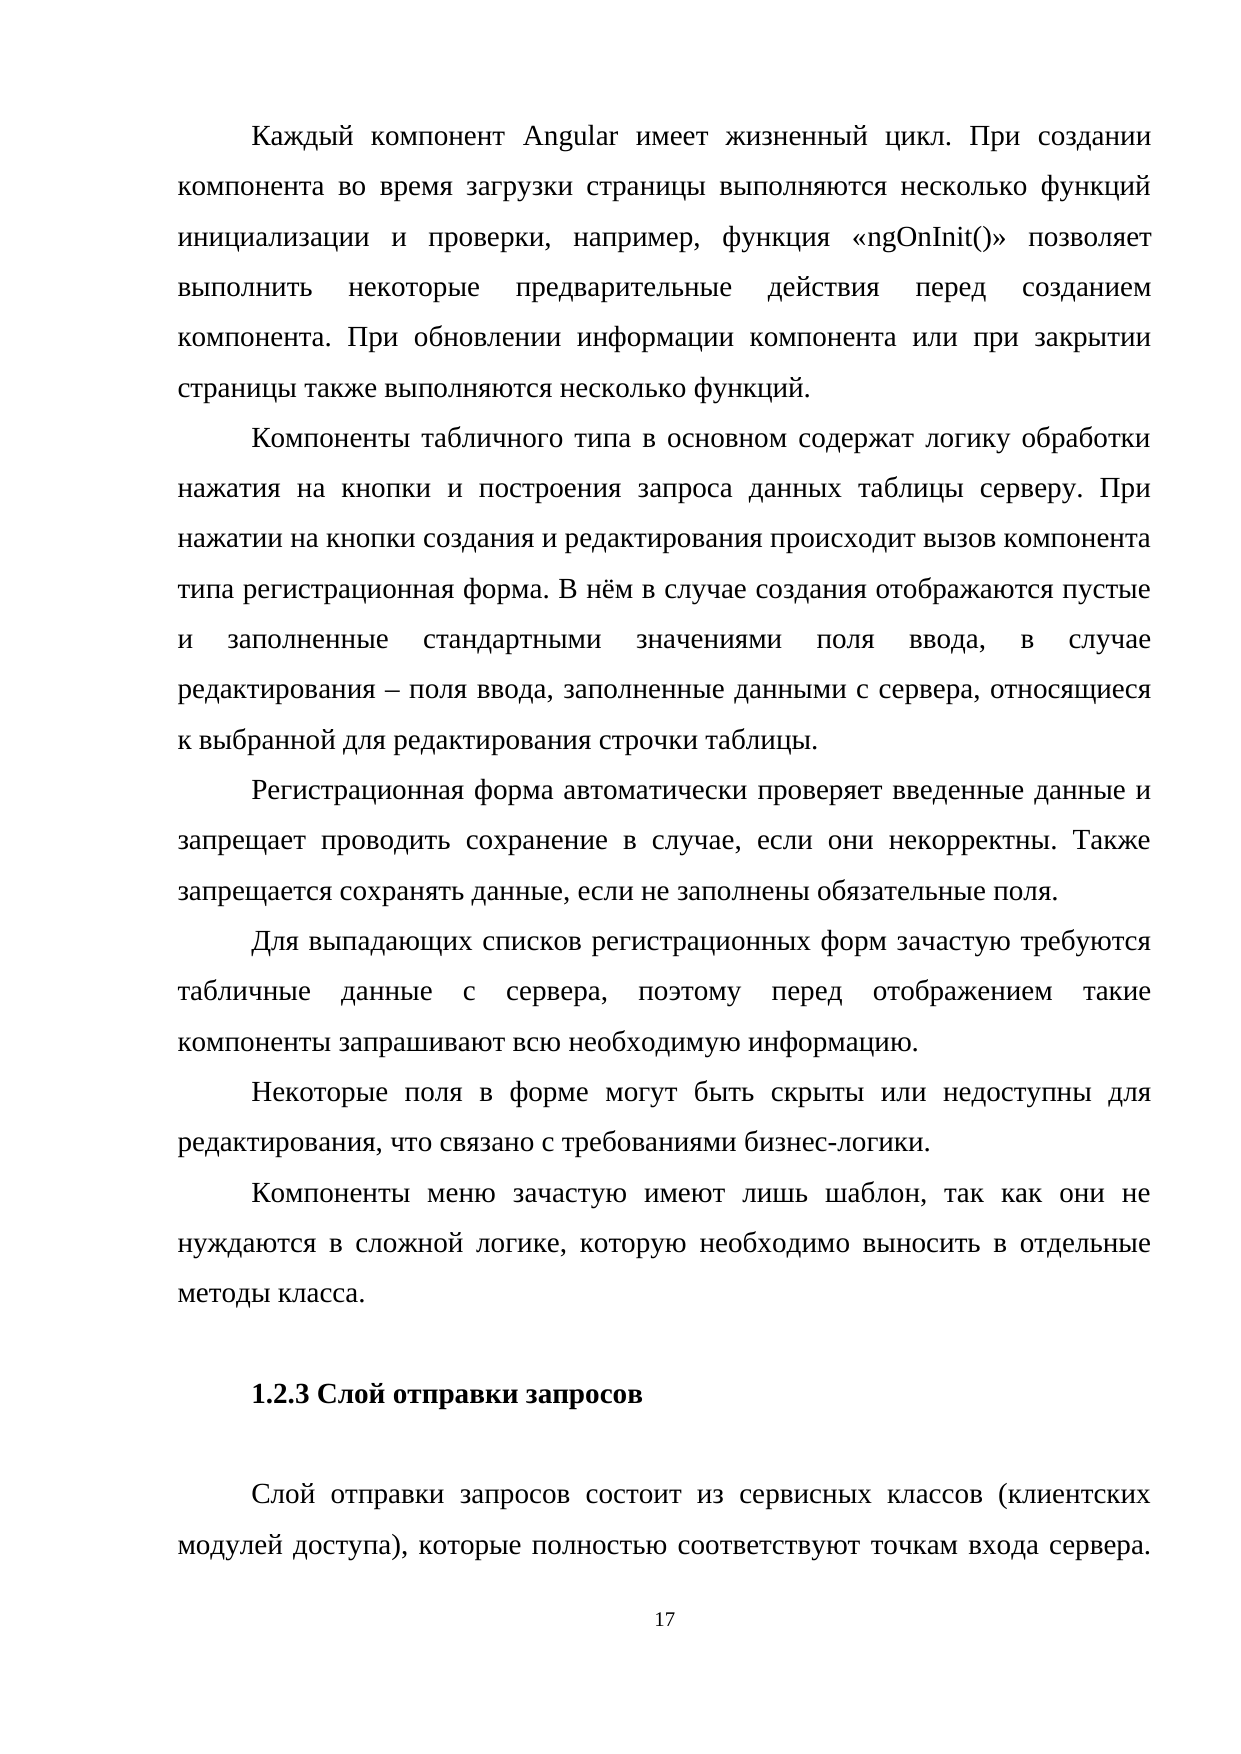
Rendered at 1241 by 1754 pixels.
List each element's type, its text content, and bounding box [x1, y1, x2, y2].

text Для выпадающих списков регистрационных форм зачастую требуются табличные данные с сервера, поэтому перед отображением такие компоненты запрашивают всю необходимую информацию. [177, 923, 1152, 1057]
text Каждый компонент Angular имеет жизненный цикл. При создании компонента во время загрузки страницы выполняются несколько функций инициализации и проверки, например, функция «ngOnInit()» позволяет выполнить некоторые предварительные действия перед созданием компонента. При обновлении информации компонента или при закрытии страницы также выполняются несколько функций. [177, 118, 1152, 403]
text Компоненты меню зачастую имеют лишь шаблон, так как они не нуждаются в сложной логике, которую необходимо выносить в отдельные методы класса. [177, 1175, 1152, 1309]
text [177, 1477, 1152, 1560]
text Компоненты табличного типа в основном содержат логику обработки нажатия на кнопки и построения запроса данных таблицы серверу. При нажатии на кнопки создания и редактирования происходит вызов компонента типа регистрационная форма. В нём в случае создания отображаются пустые и заполненные стандартными значениями поля ввода, в случае редактирования – поля ввода, заполненные данными с сервера, относящиеся к выбранной для редактирования строчки таблицы. [177, 420, 1152, 755]
text 1.2.3 Слой отправки запросов [251, 1376, 1152, 1409]
text Регистрационная форма автоматически проверяет введенные данные и запрещает проводить сохранение в случае, если они некорректны. Также запрещается сохранять данные, если не заполнены обязательные поля. [177, 772, 1152, 906]
text Некоторые поля в форме могут быть скрыты или недоступны для редактирования, что связано с требованиями бизнес-логики. [177, 1074, 1152, 1158]
